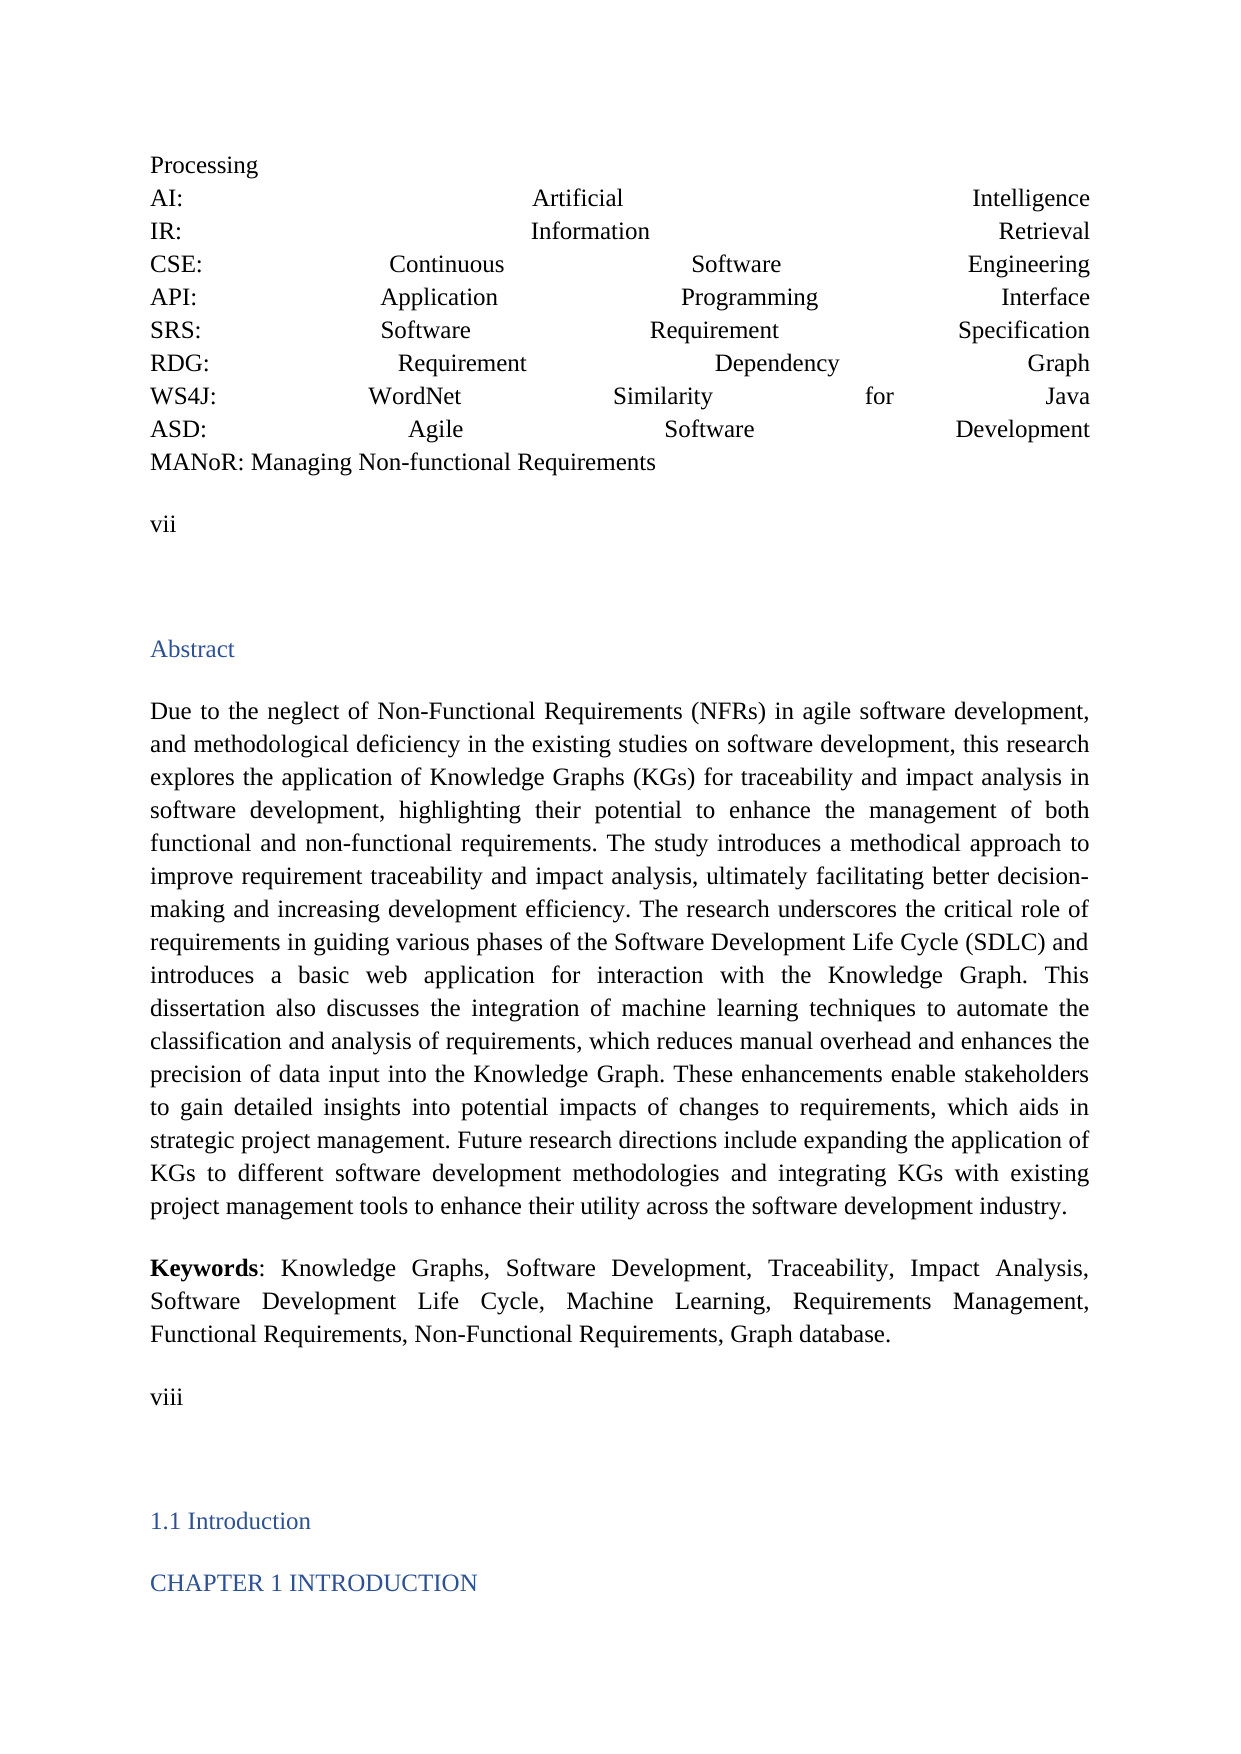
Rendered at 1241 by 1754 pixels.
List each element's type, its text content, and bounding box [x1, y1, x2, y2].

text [150, 150, 1090, 476]
text Abstract [150, 634, 1090, 662]
text viii [150, 1382, 1090, 1410]
text vii [150, 509, 1090, 538]
text Due to the neglect of Non-Functional Requirements (NFRs) in agile software development, and methodological deficiency in the existing studies on software development, this research explores the application of Knowledge Graphs (KGs) for traceability and impact analysis in software development, highlighting their potential to enhance the management of both functional and non-functional requirements. The study introduces a methodical approach to improve requirement traceability and impact analysis, ultimately facilitating better decision- making and increasing development efficiency. The research underscores the critical role of requirements in guiding various phases of the Software Development Life Cycle (SDLC) and introduces a basic web application for interaction with the Knowledge Graph. This dissertation also discusses the integration of machine learning techniques to automate the classification and analysis of requirements, which reduces manual overhead and enhances the precision of data input into the Knowledge Graph. These enhancements enable stakeholders to gain detailed insights into potential impacts of changes to requirements, which aids in strategic project management. Future research directions include expanding the application of KGs to different software development methodologies and integrating KGs with existing project management tools to enhance their utility across the software development industry. [150, 696, 1090, 1220]
text Keywords: Knowledge Graphs, Software Development, Traceability, Impact Analysis, Software Development Life Cycle, Machine Learning, Requirements Management, Functional Requirements, Non-Functional Requirements, Graph database. [150, 1253, 1090, 1348]
text CHAPTER 1 INTRODUCTION [150, 1568, 1090, 1597]
text 1.1 Introduction [150, 1506, 1090, 1535]
